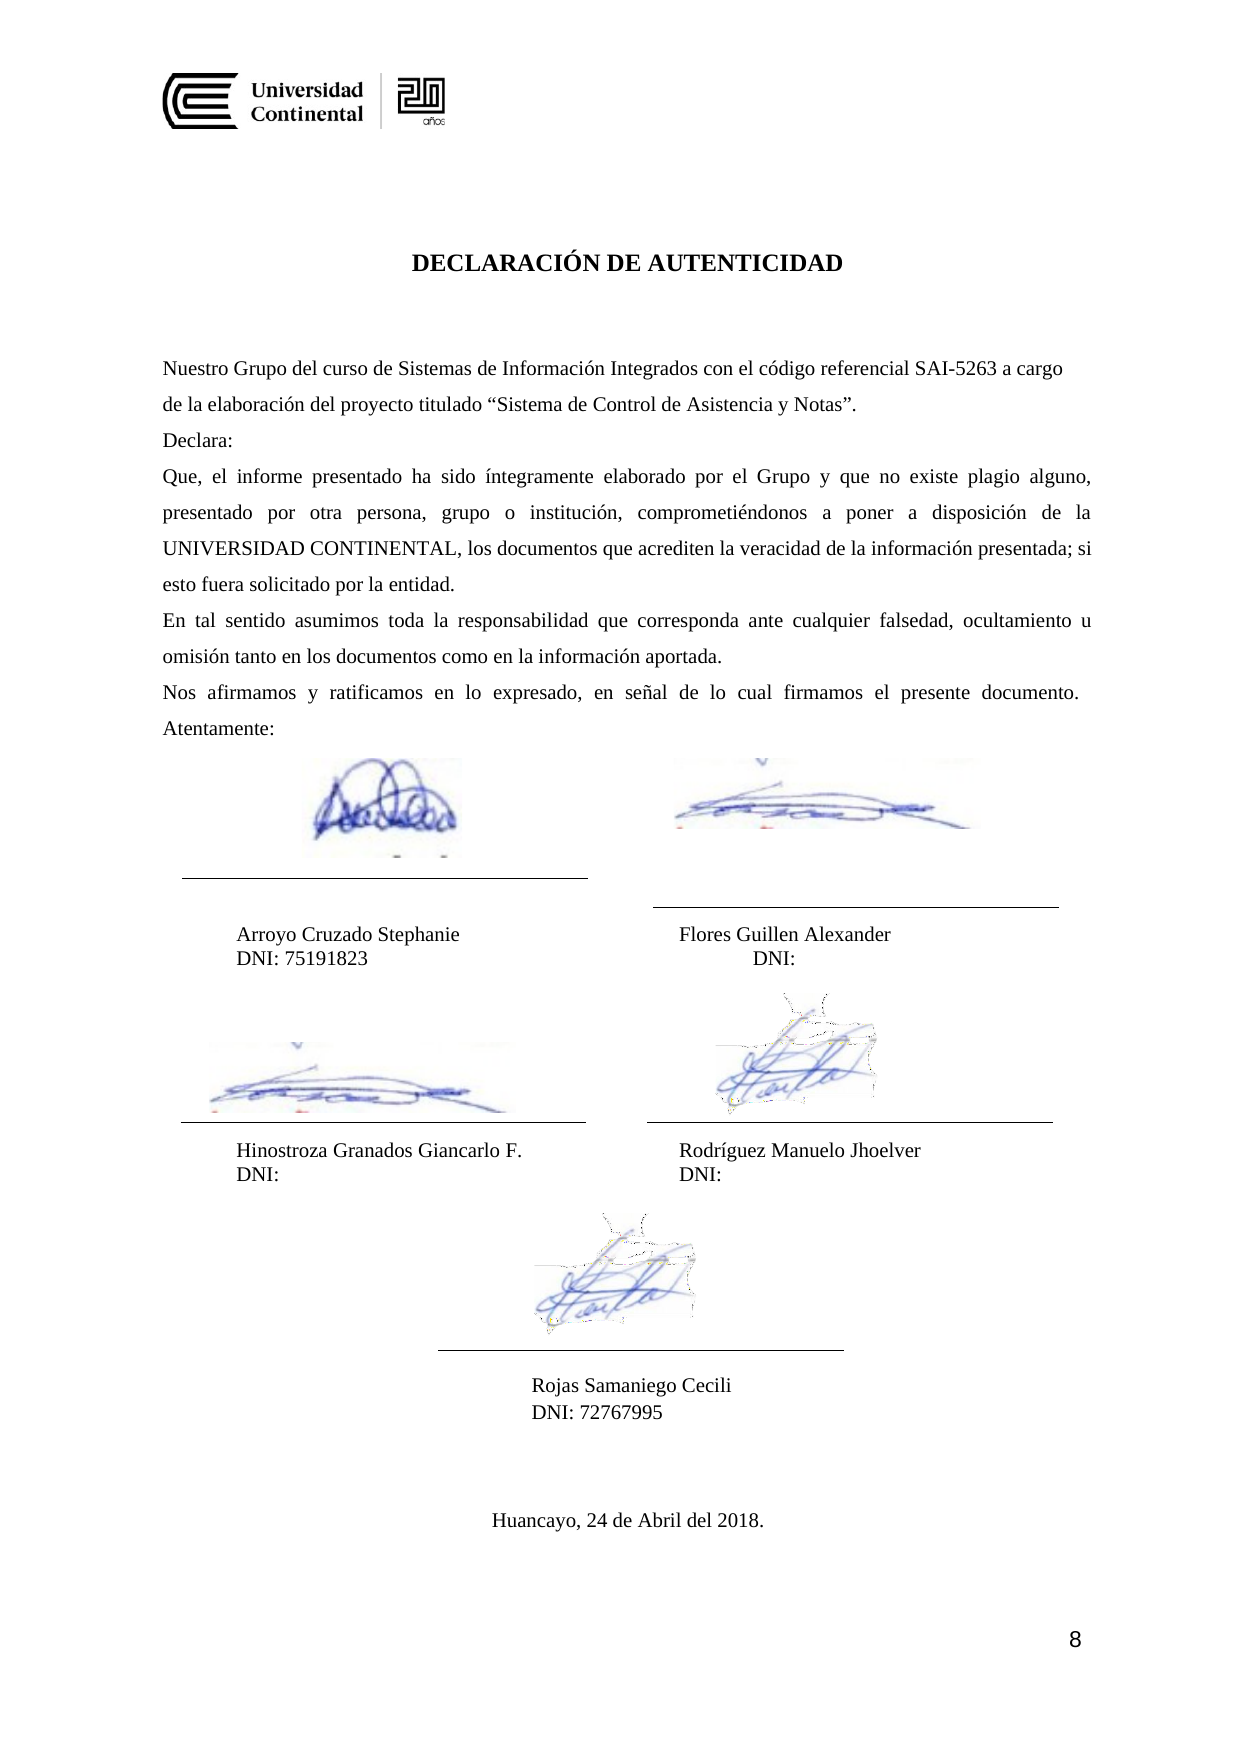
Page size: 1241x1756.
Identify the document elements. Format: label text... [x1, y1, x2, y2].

picture [534, 1213, 697, 1336]
text Nos afirmamos y ratificamos en lo expresado, en señal de lo cual firmamos el presente documento. Atentamente: [162, 680, 1080, 740]
picture [208, 1042, 517, 1113]
text Que, el informe presentado ha sido íntegramente elaborado por el Grupo y que no existe plagio alguno, presentado por otra persona, grupo o institución, comprometiéndonos a poner a disposición de la UNIVERSIDAD CONTINENTAL, los documentos que acrediten la veracidad de la información presentada; si esto fuera solicitado por la entidad. [162, 464, 1092, 596]
text Arroyo Cruzado Stephanie Flores Guillen Alexander DNI: 75191823 DNI: [236, 922, 908, 970]
picture [301, 758, 463, 858]
picture [162, 73, 445, 129]
text Hinostroza Granados Giancarlo F. Rodríguez Manuelo Jhoelver DNI: DNI: [236, 1138, 946, 1186]
text Declara: [162, 428, 1228, 452]
text Rojas Samaniego Cecili DNI: 72767995 [531, 1372, 755, 1424]
text Huancayo, 24 de Abril del 2018. [172, 1508, 1084, 1532]
text Nuestro Grupo del curso de Sistemas de Información Integrados con el código referencial SAI-5263 a cargo de la elaboración del proyecto titulado “Sistema de Control de Asistencia y Notas”. [162, 356, 1088, 416]
picture [673, 758, 981, 829]
subtitle DECLARACIÓN DE AUTENTICIDAD [171, 248, 1084, 277]
picture [715, 993, 878, 1116]
text En tal sentido asumimos toda la responsabilidad que corresponda ante cualquier falsedad, ocultamiento u omisión tanto en los documentos como en la información aportada. [162, 608, 1093, 668]
